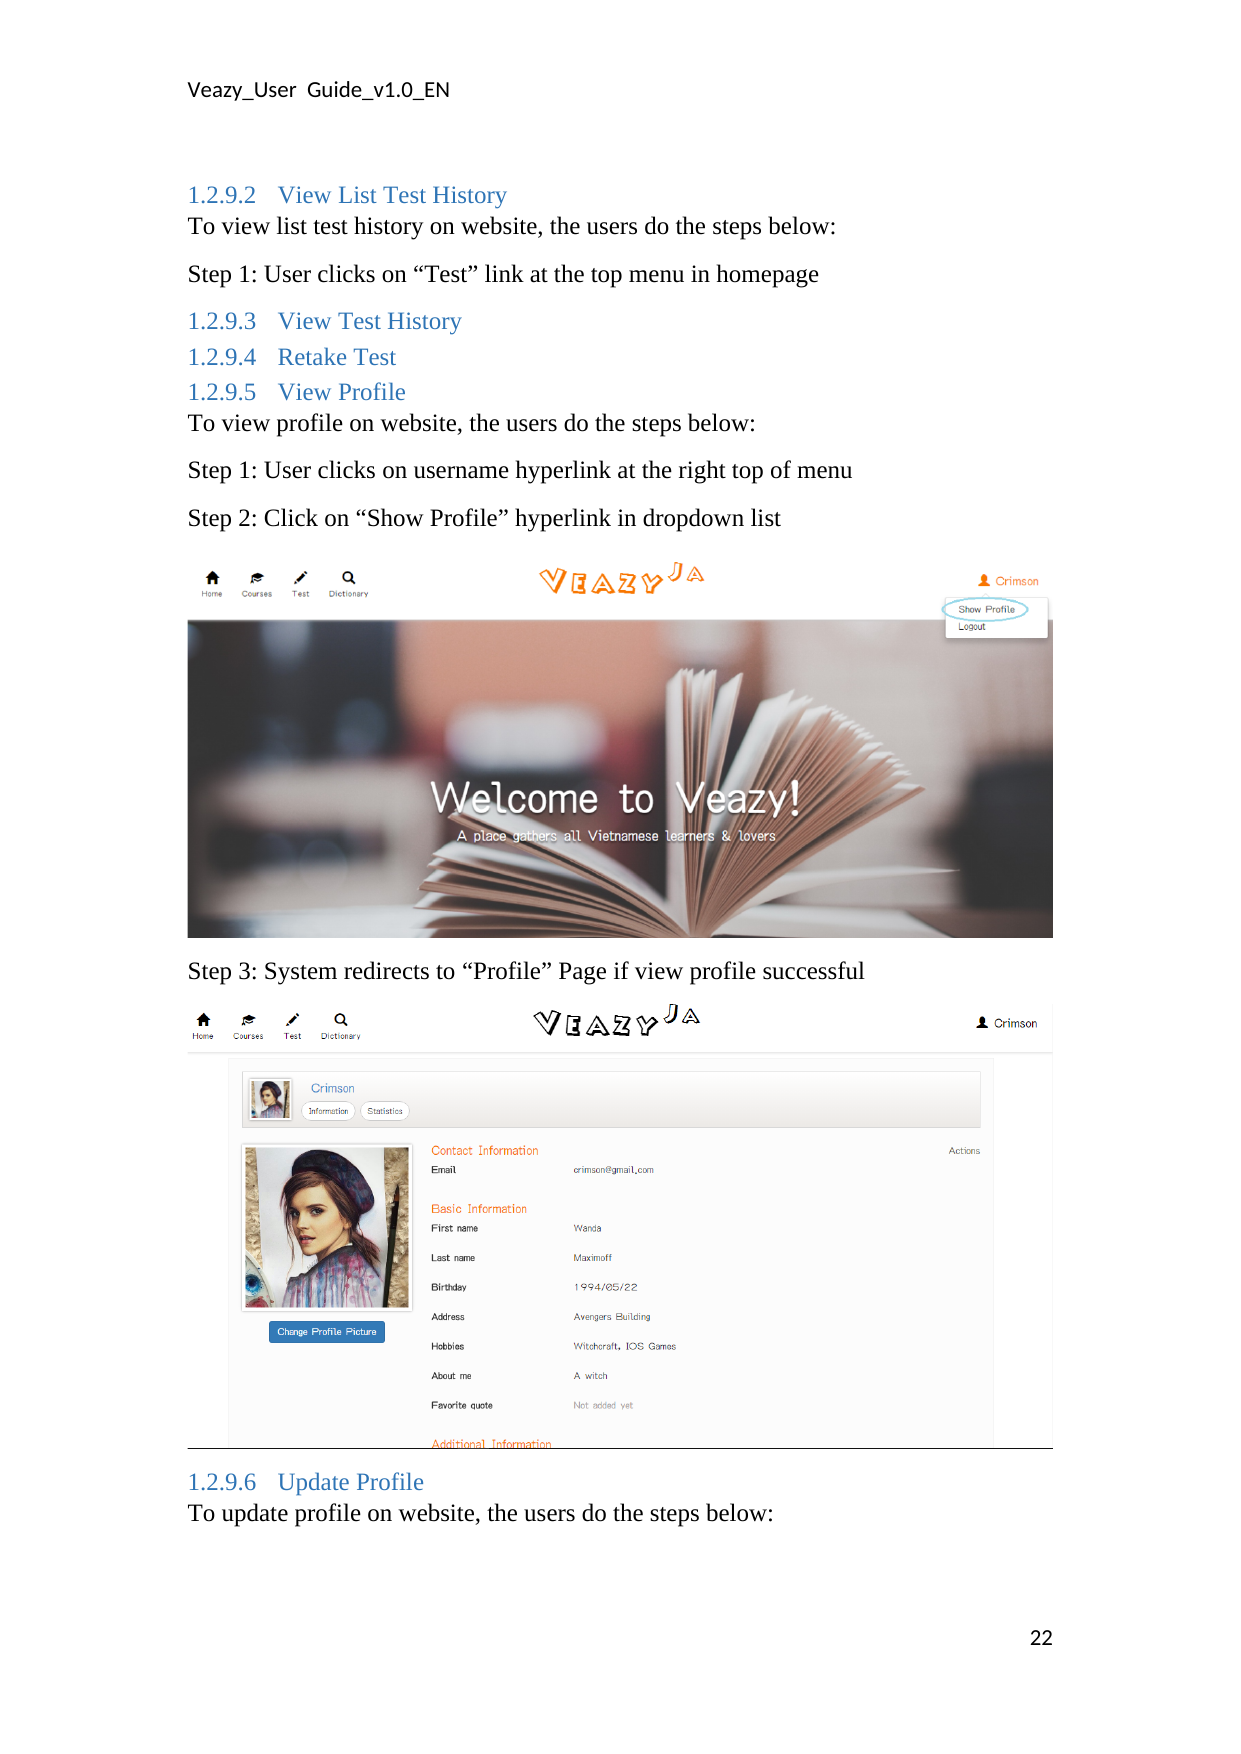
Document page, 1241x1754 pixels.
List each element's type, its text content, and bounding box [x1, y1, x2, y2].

text Step 1: User clicks on username hyperlink at the right top of menu [187, 456, 1053, 484]
subtitle View Test History [187, 306, 1053, 335]
text Step 2: Click on “Show Profile” hyperlink in dropdown list [187, 503, 1053, 532]
subtitle Update Profile [187, 1467, 1053, 1496]
subtitle Retake Test [187, 342, 1053, 370]
subtitle View Profile [187, 377, 1053, 406]
picture [187, 1004, 1053, 1449]
subtitle View List Test History [187, 180, 1053, 209]
text To view list test history on website, the users do the steps below: [187, 211, 1053, 240]
text Step 1: User clicks on “Test” link at the top menu in homepage [187, 259, 1053, 287]
text To update profile on website, the users do the steps below: [187, 1498, 1053, 1527]
picture [187, 551, 1053, 938]
text Step 3: System redirects to “Profile” Page if view profile successful [187, 956, 1053, 985]
text To view profile on website, the users do the steps below: [187, 408, 1053, 437]
